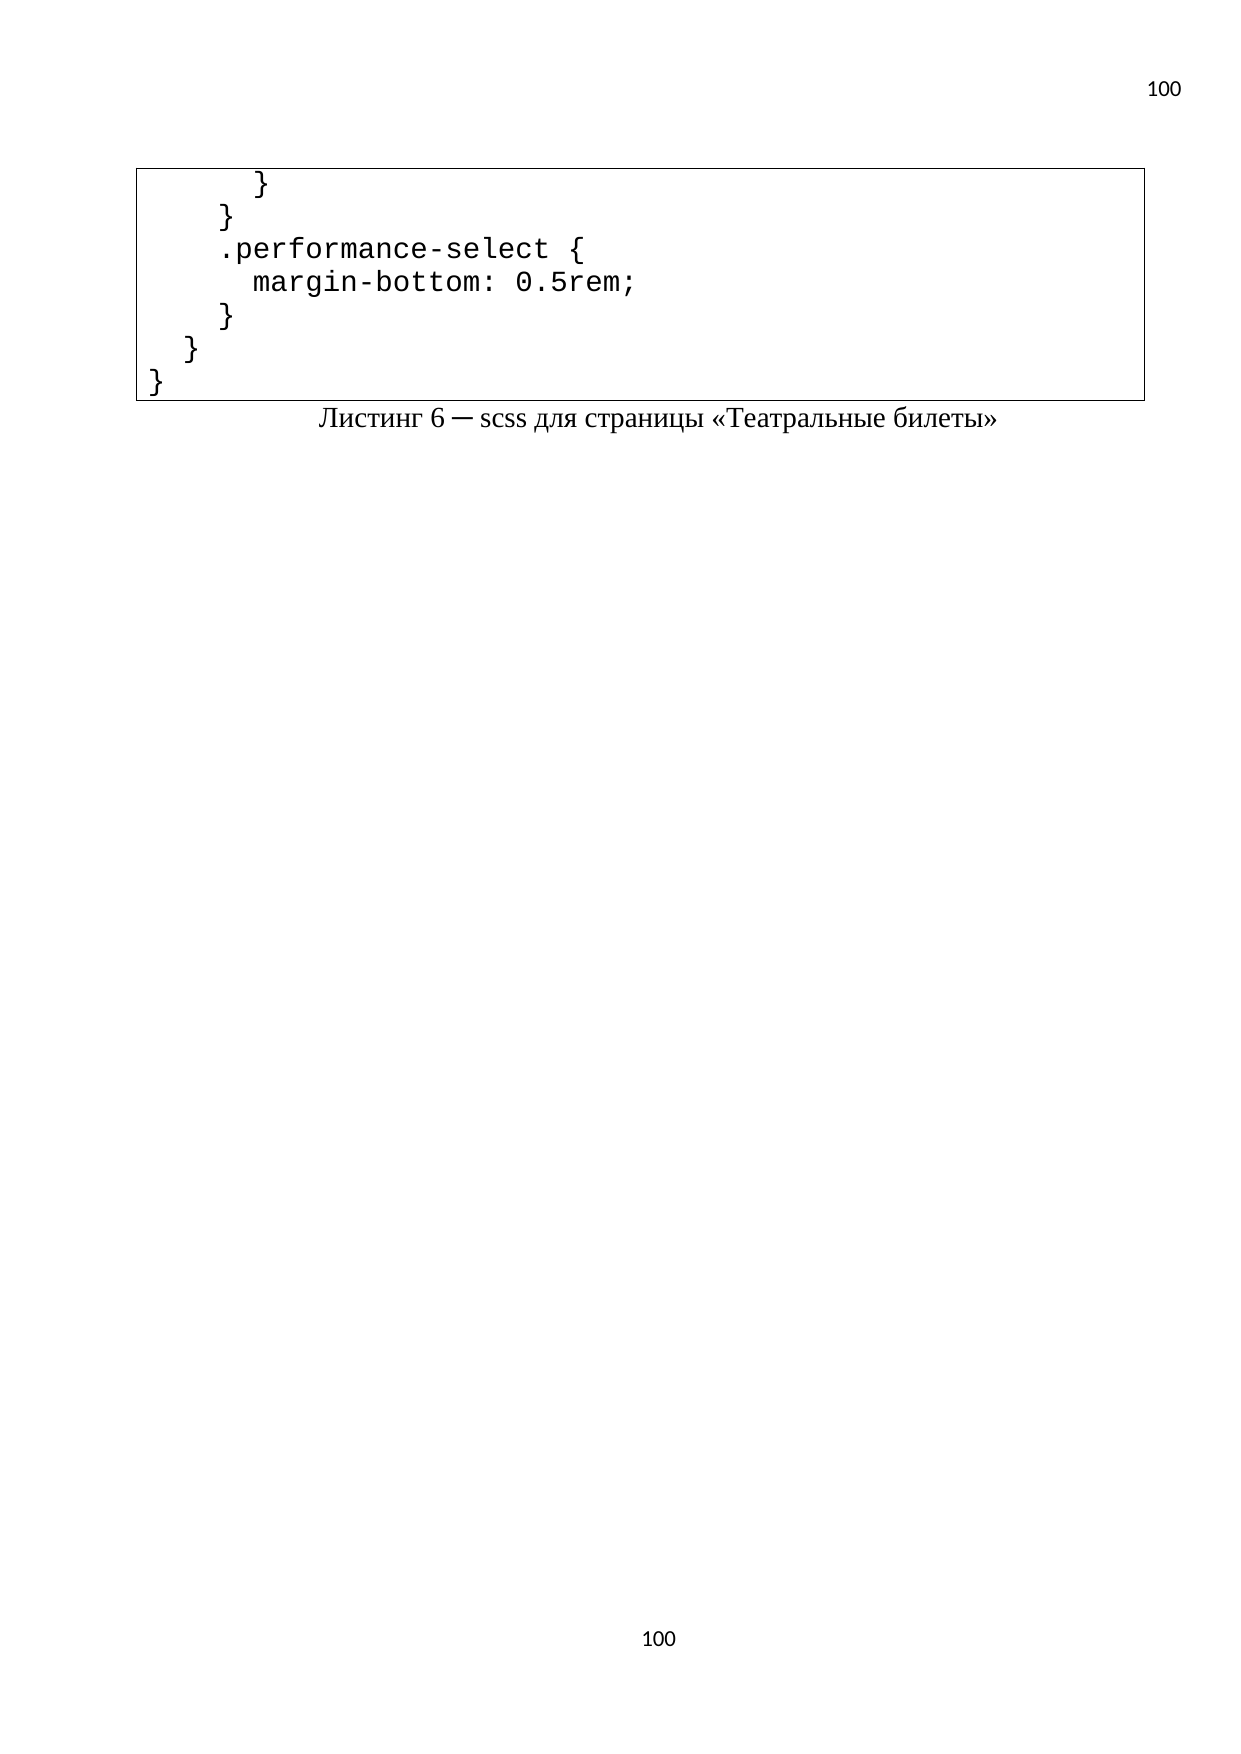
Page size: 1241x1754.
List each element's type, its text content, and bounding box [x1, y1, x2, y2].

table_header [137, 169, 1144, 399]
text Листинг 6 ─ scss для страницы «Театральные билеты» [136, 401, 1181, 434]
